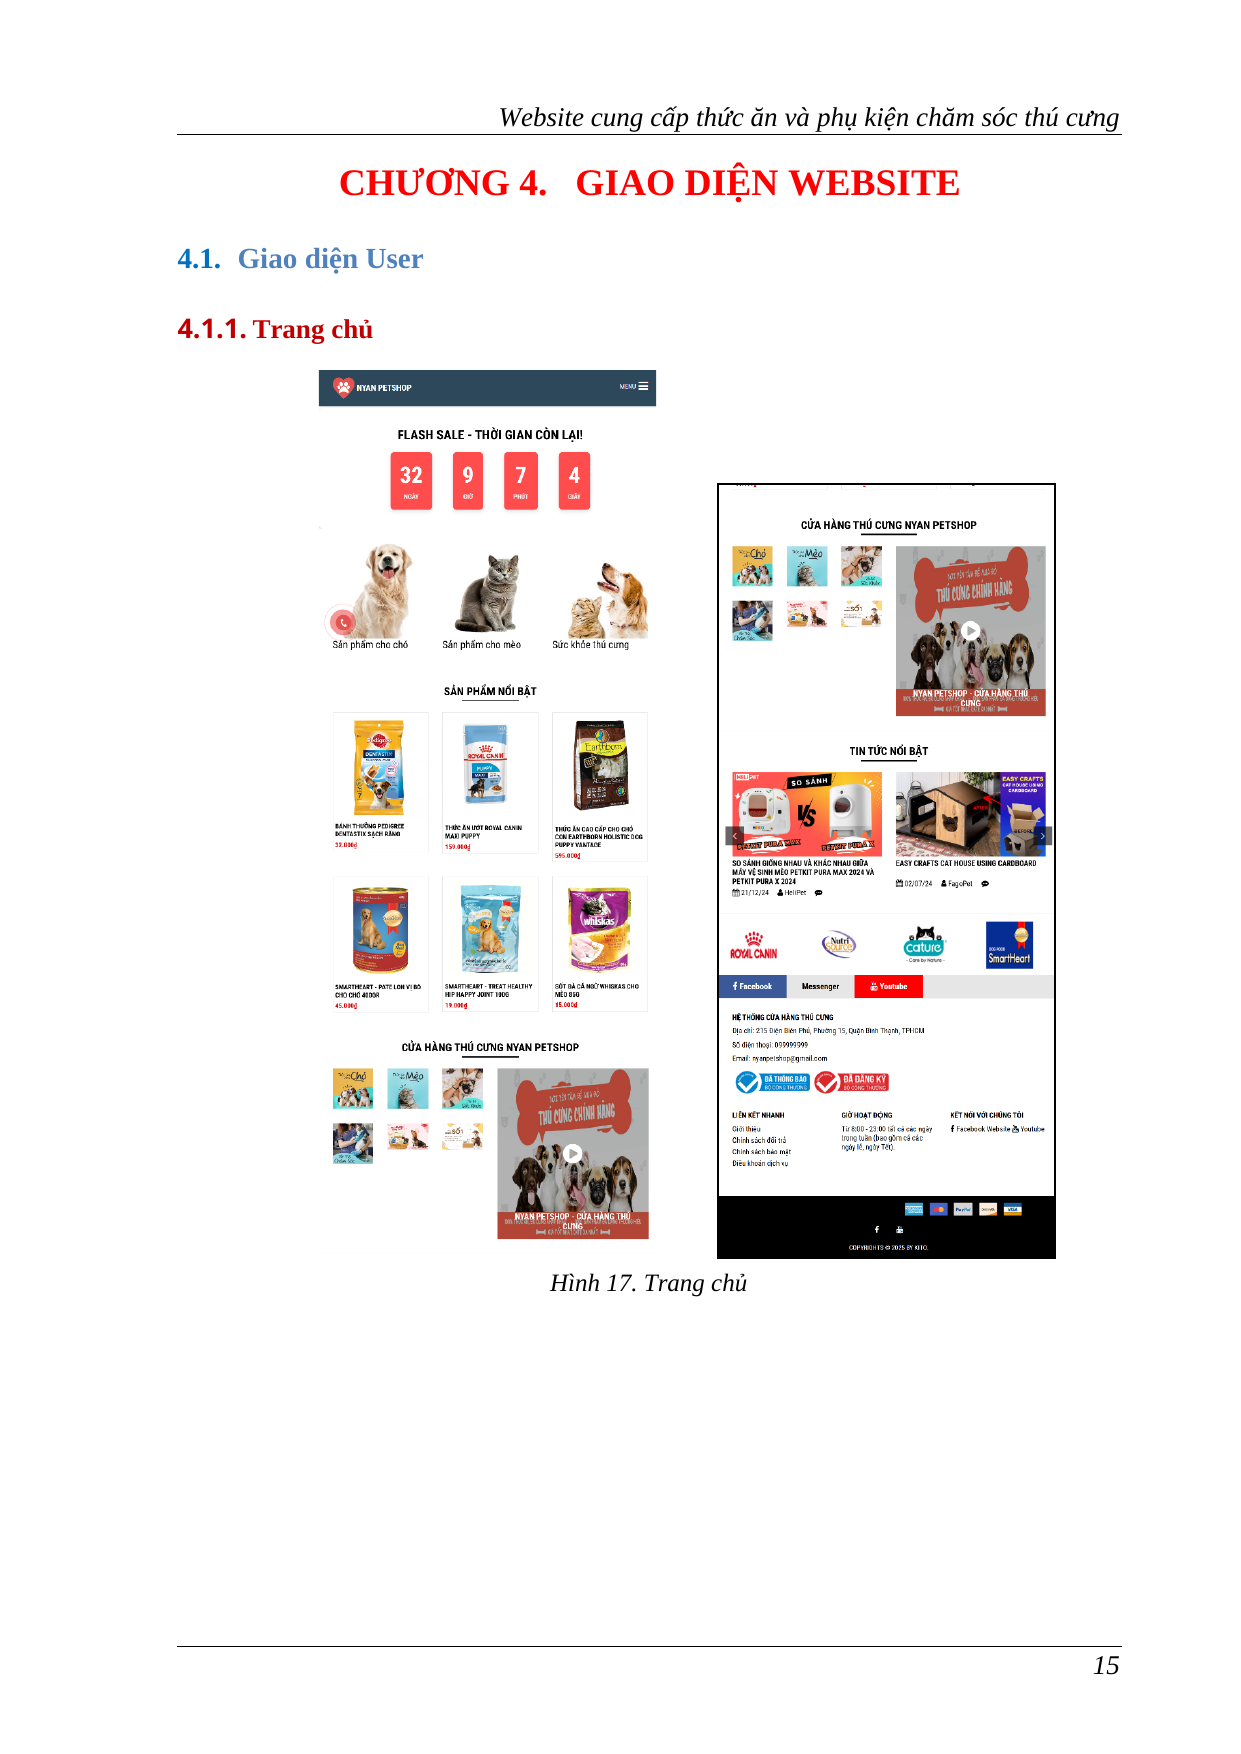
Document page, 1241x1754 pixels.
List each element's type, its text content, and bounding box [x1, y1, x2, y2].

picture [719, 485, 1054, 1258]
picture [318, 370, 657, 1260]
subtitle Trang chủ [177, 310, 1122, 347]
subtitle Giao diện User [177, 241, 1122, 275]
subtitle GIAO DIỆN WEBSITE [177, 160, 1122, 203]
